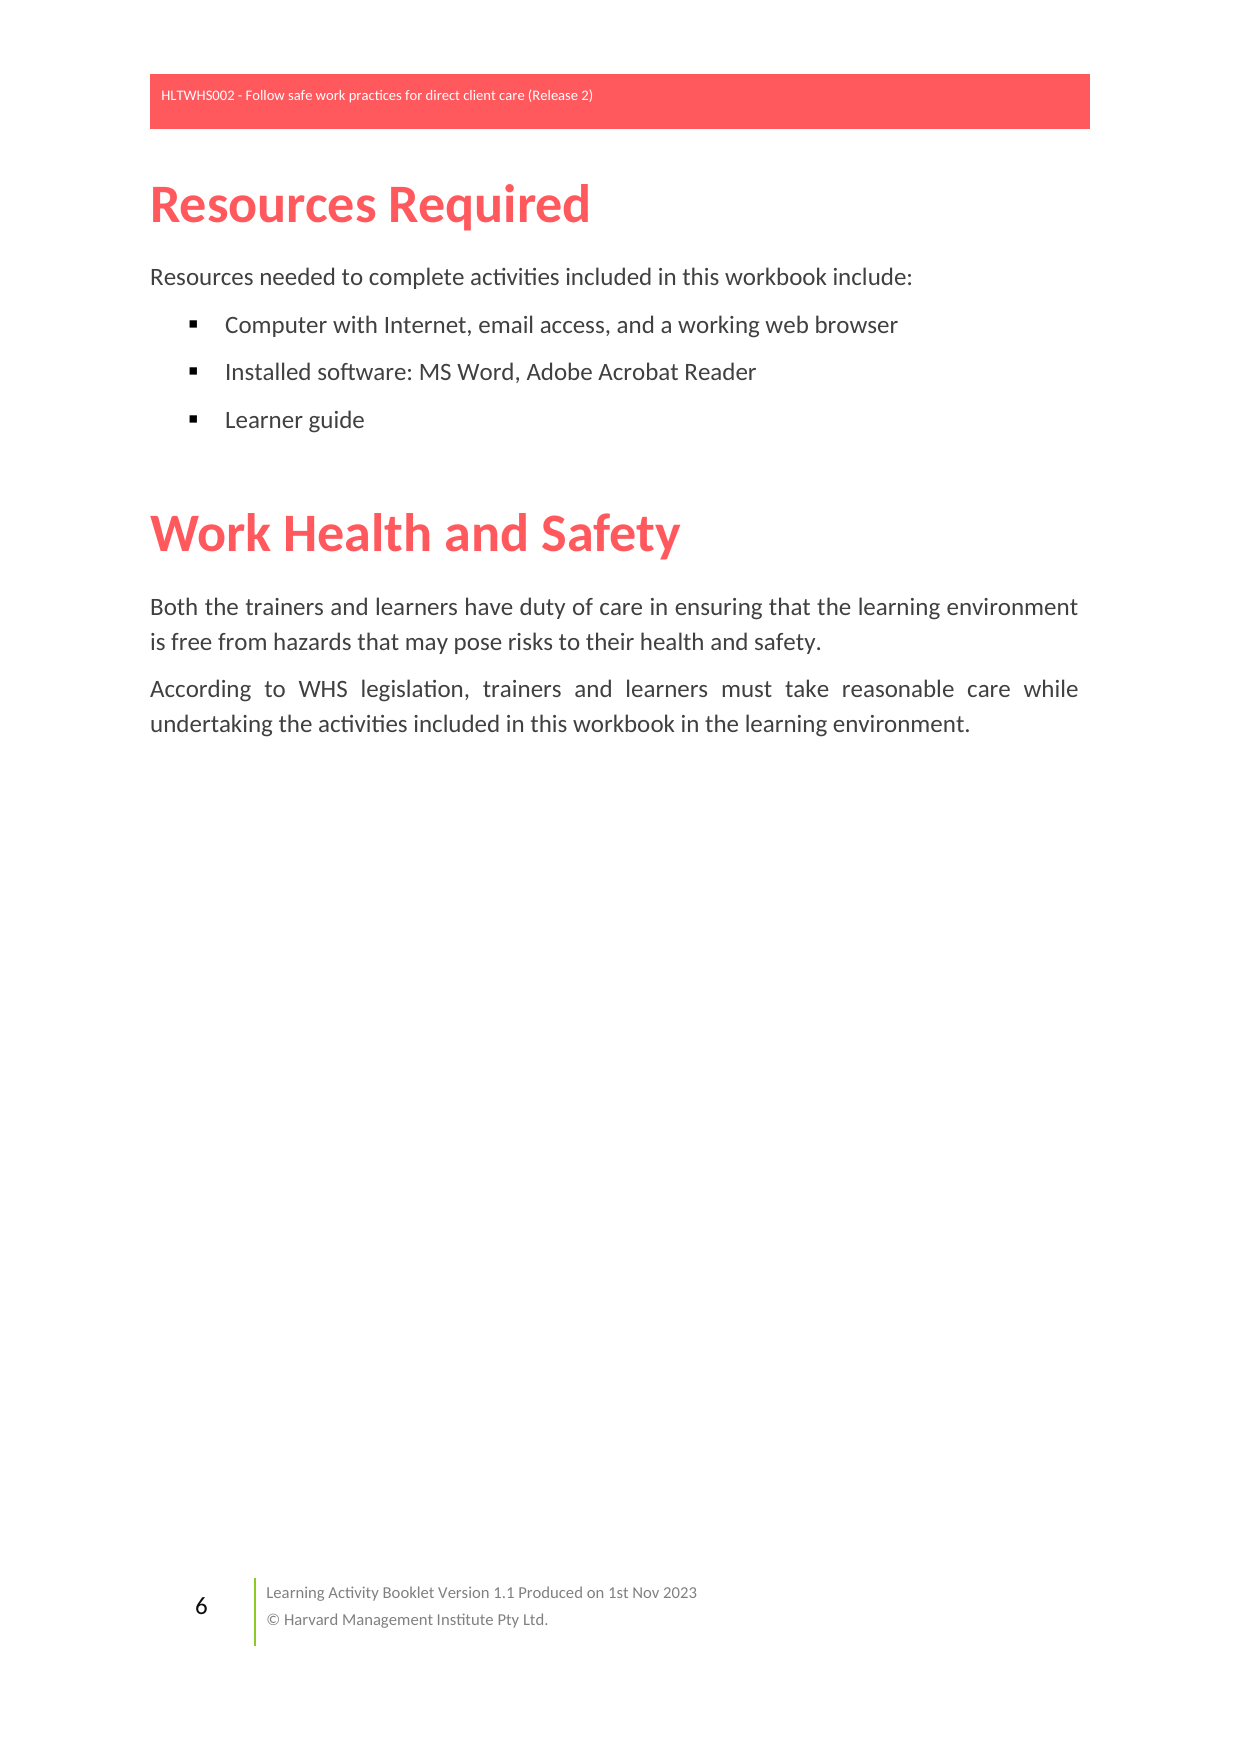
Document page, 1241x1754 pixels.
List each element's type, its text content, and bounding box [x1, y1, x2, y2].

list Computer with Internet, email access, and a working web browser [187, 309, 1080, 339]
subtitle Work Health and Safety [150, 499, 1090, 565]
list Learner guide [187, 404, 1080, 434]
subtitle Resources Required [150, 169, 1090, 236]
text Resources needed to complete activities included in this workbook include: [150, 261, 1080, 292]
text According to WHS legislation, trainers and learners must take reasonable care while undertaking the activities included in this workbook in the learning environment. [150, 673, 1079, 739]
list Installed software: MS Word, Adobe Acrobat Reader [187, 356, 1080, 387]
text Both the trainers and learners have duty of care in ensuring that the learning environment is free from hazards that may pose risks to their health and safety. [150, 591, 1079, 656]
